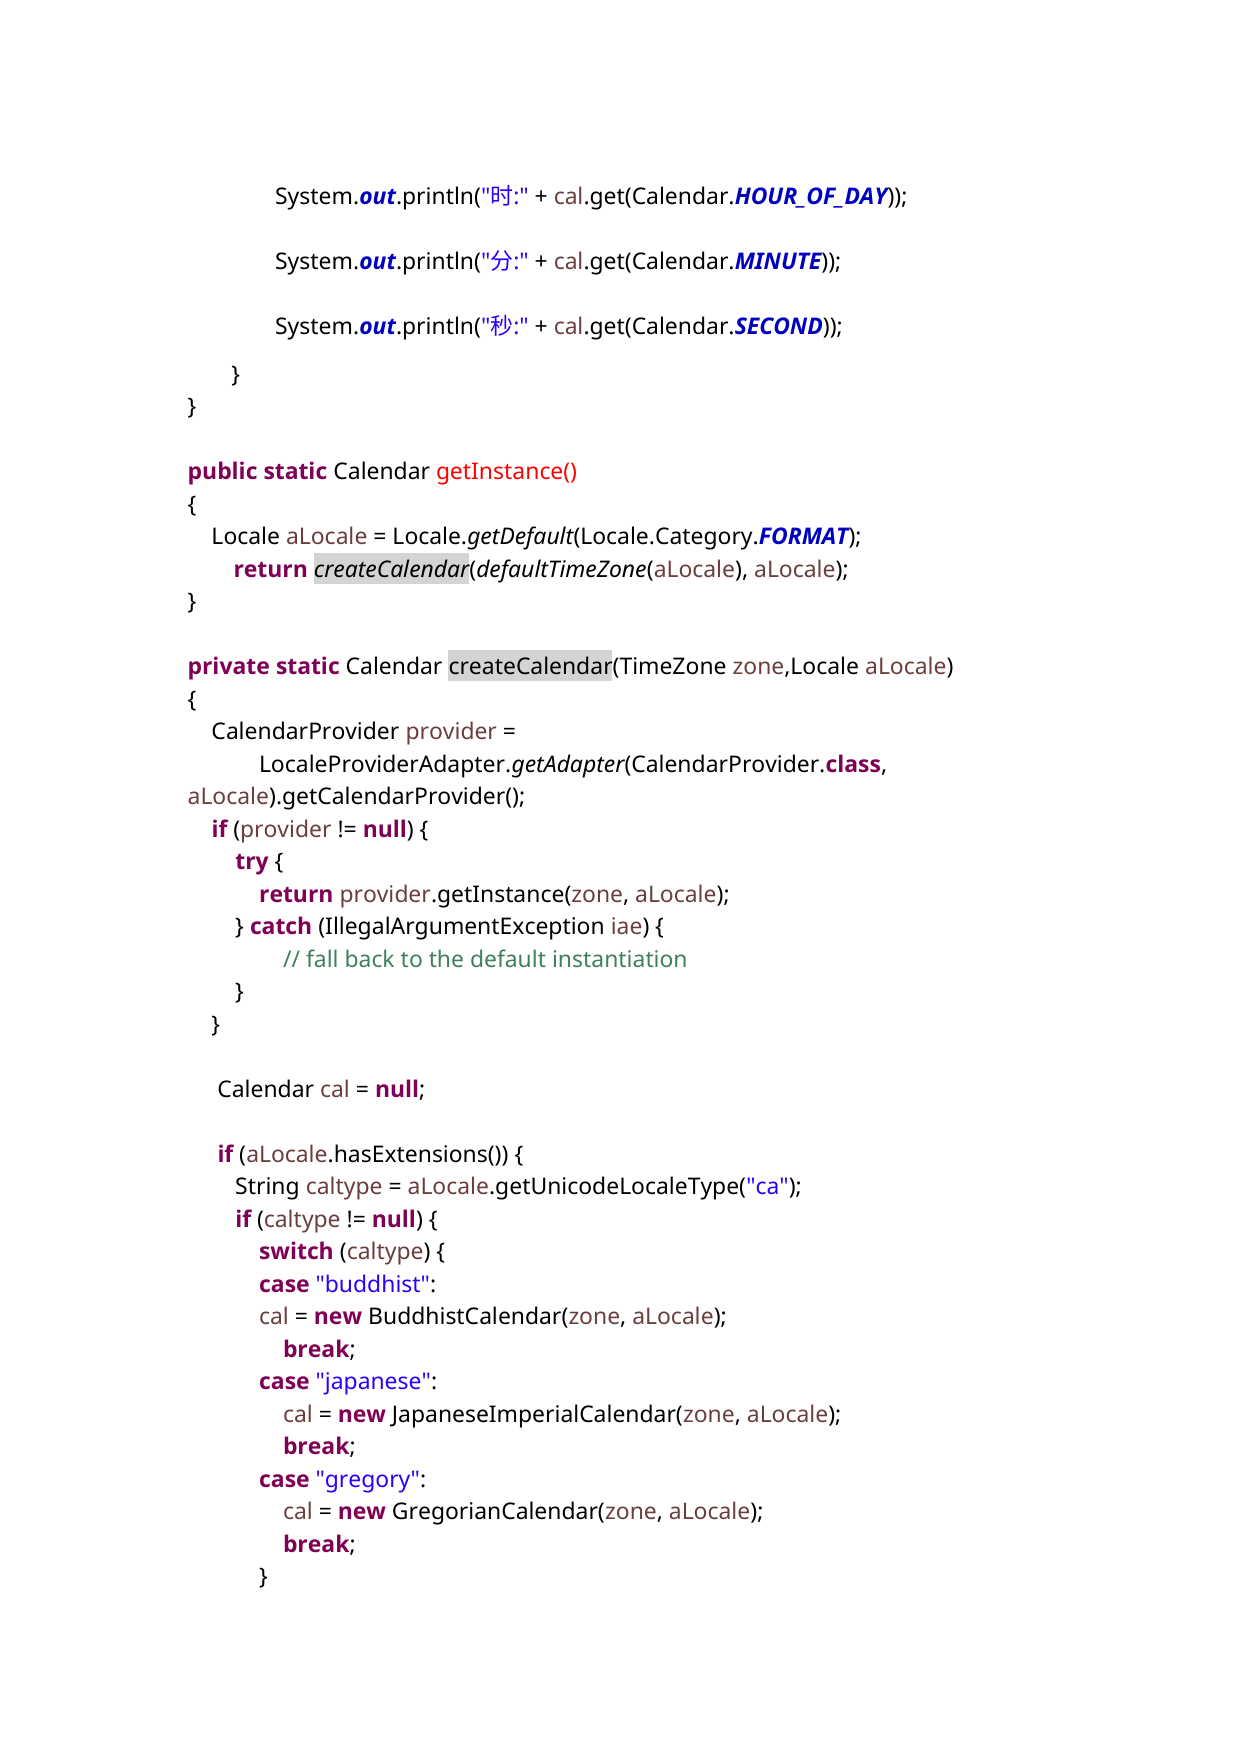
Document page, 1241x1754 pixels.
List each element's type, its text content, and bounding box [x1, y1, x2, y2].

text Calendar cal = null; [187, 1072, 1053, 1104]
text return provider.getInstance(zone, aLocale); [187, 877, 1053, 909]
text { [187, 487, 1053, 519]
text } [187, 584, 1053, 617]
text return createCalendar(defaultTimeZone(aLocale), aLocale); [187, 552, 1053, 584]
text } [187, 1559, 1053, 1592]
text try { [187, 844, 1053, 877]
text break; [187, 1429, 1053, 1462]
text { [187, 682, 1053, 714]
text } [187, 1007, 1053, 1039]
text if (provider != null) { [187, 812, 1053, 844]
text } [187, 974, 1053, 1007]
text case "japanese": [187, 1364, 1053, 1397]
text case "buddhist": [187, 1267, 1053, 1299]
text } [187, 357, 1053, 389]
text private static Calendar createCalendar(TimeZone zone,Locale aLocale) [187, 649, 1053, 682]
text CalendarProvider provider = [187, 714, 1053, 747]
text } [187, 389, 1053, 422]
text // fall back to the default instantiation [187, 942, 1053, 974]
text } catch (IllegalArgumentException iae) { [187, 909, 1053, 942]
text cal = new BuddhistCalendar(zone, aLocale); [187, 1299, 1053, 1332]
text case "gregory": [187, 1462, 1053, 1494]
text cal = new GregorianCalendar(zone, aLocale); [187, 1494, 1053, 1527]
text break; [187, 1527, 1053, 1559]
text if (aLocale.hasExtensions()) { [187, 1137, 1053, 1169]
text System.out.println("分:" + cal.get(Calendar.MINUTE)); [187, 227, 1053, 292]
text Locale aLocale = Locale.getDefault(Locale.Category.FORMAT); [187, 519, 1053, 552]
text LocaleProviderAdapter.getAdapter(CalendarProvider.class, aLocale).getCalendarProvider(); [187, 747, 1053, 812]
text if (caltype != null) { [187, 1202, 1053, 1234]
text String caltype = aLocale.getUnicodeLocaleType("ca"); [187, 1169, 1053, 1202]
text public static Calendar getInstance() [187, 454, 1053, 487]
text switch (caltype) { [187, 1234, 1053, 1267]
text cal = new JapaneseImperialCalendar(zone, aLocale); [187, 1397, 1053, 1429]
text System.out.println("秒:" + cal.get(Calendar.SECOND)); [187, 292, 1053, 357]
text break; [187, 1332, 1053, 1364]
text System.out.println("时:" + cal.get(Calendar.HOUR_OF_DAY)); [187, 162, 1053, 227]
